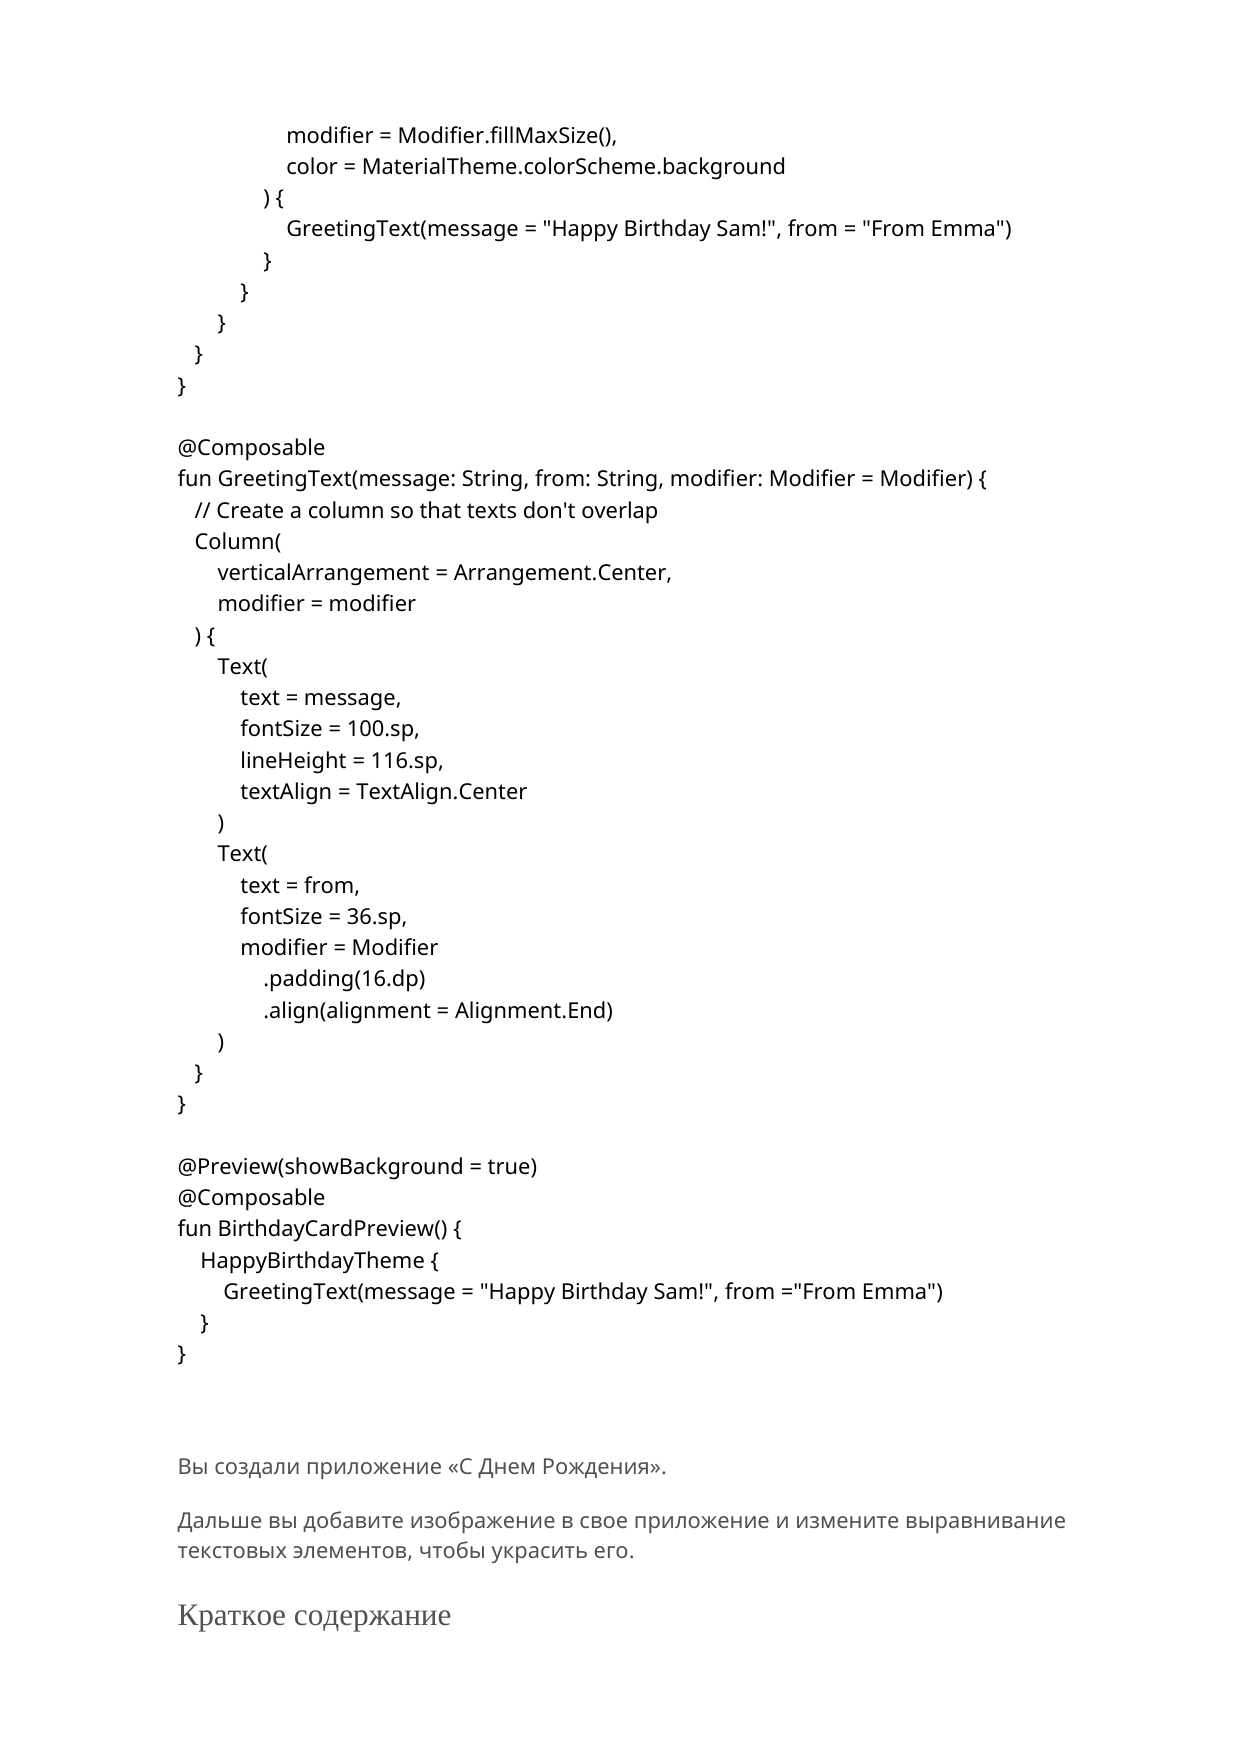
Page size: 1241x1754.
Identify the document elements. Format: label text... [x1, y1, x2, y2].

text Вы создали приложение «С Днем Рождения». [177, 1451, 1152, 1480]
text Дальше вы добавите изображение в свое приложение и измените выравнивание текстовых элементов, чтобы украсить его. [177, 1505, 1152, 1565]
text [177, 118, 1152, 1368]
text Краткое содержание [177, 1596, 1152, 1632]
